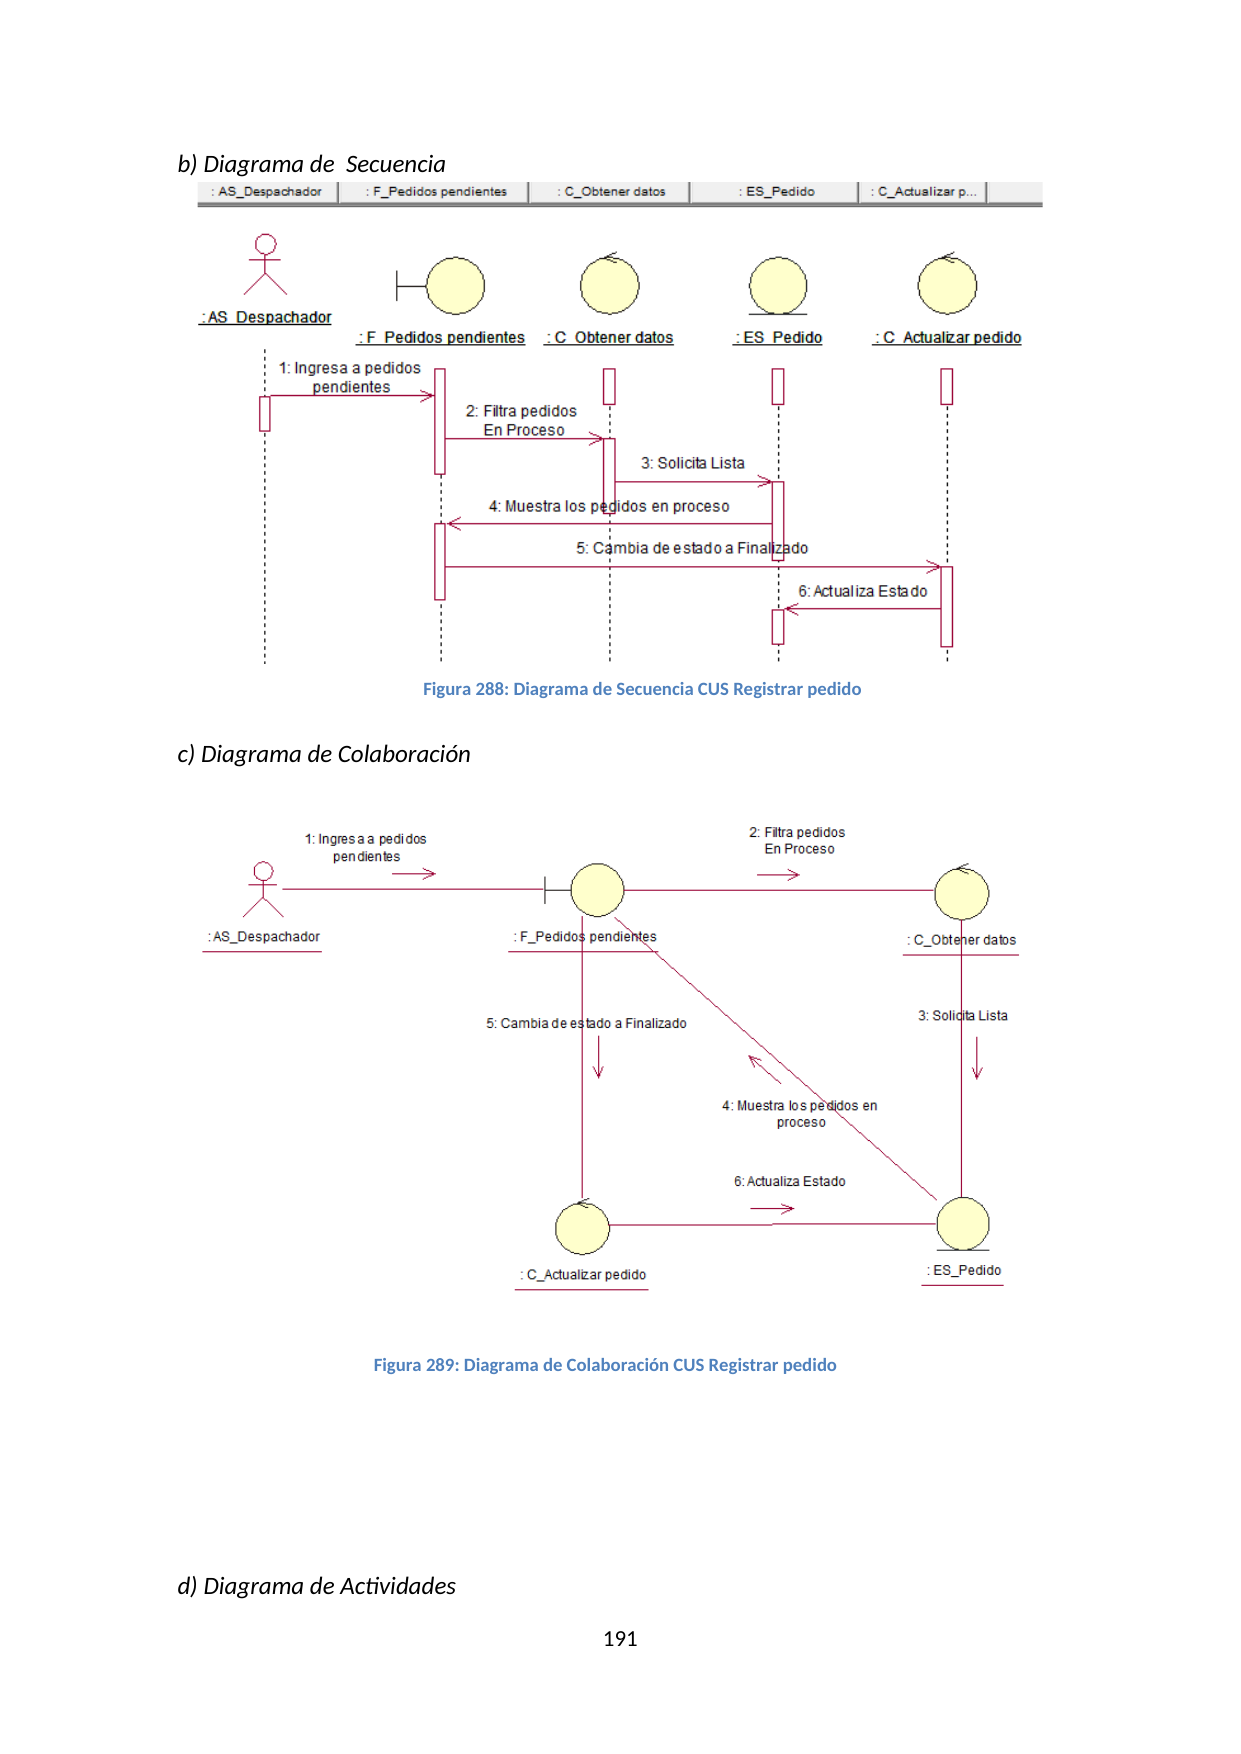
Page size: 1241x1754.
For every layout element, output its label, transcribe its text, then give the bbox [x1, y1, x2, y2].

list b) Diagrama de Secuencia [177, 148, 1063, 178]
picture [197, 182, 1043, 664]
list c) Diagrama de Colaboración [177, 738, 1063, 769]
picture [191, 808, 1049, 1321]
list d) Diagrama de Actividades [177, 1570, 1063, 1600]
